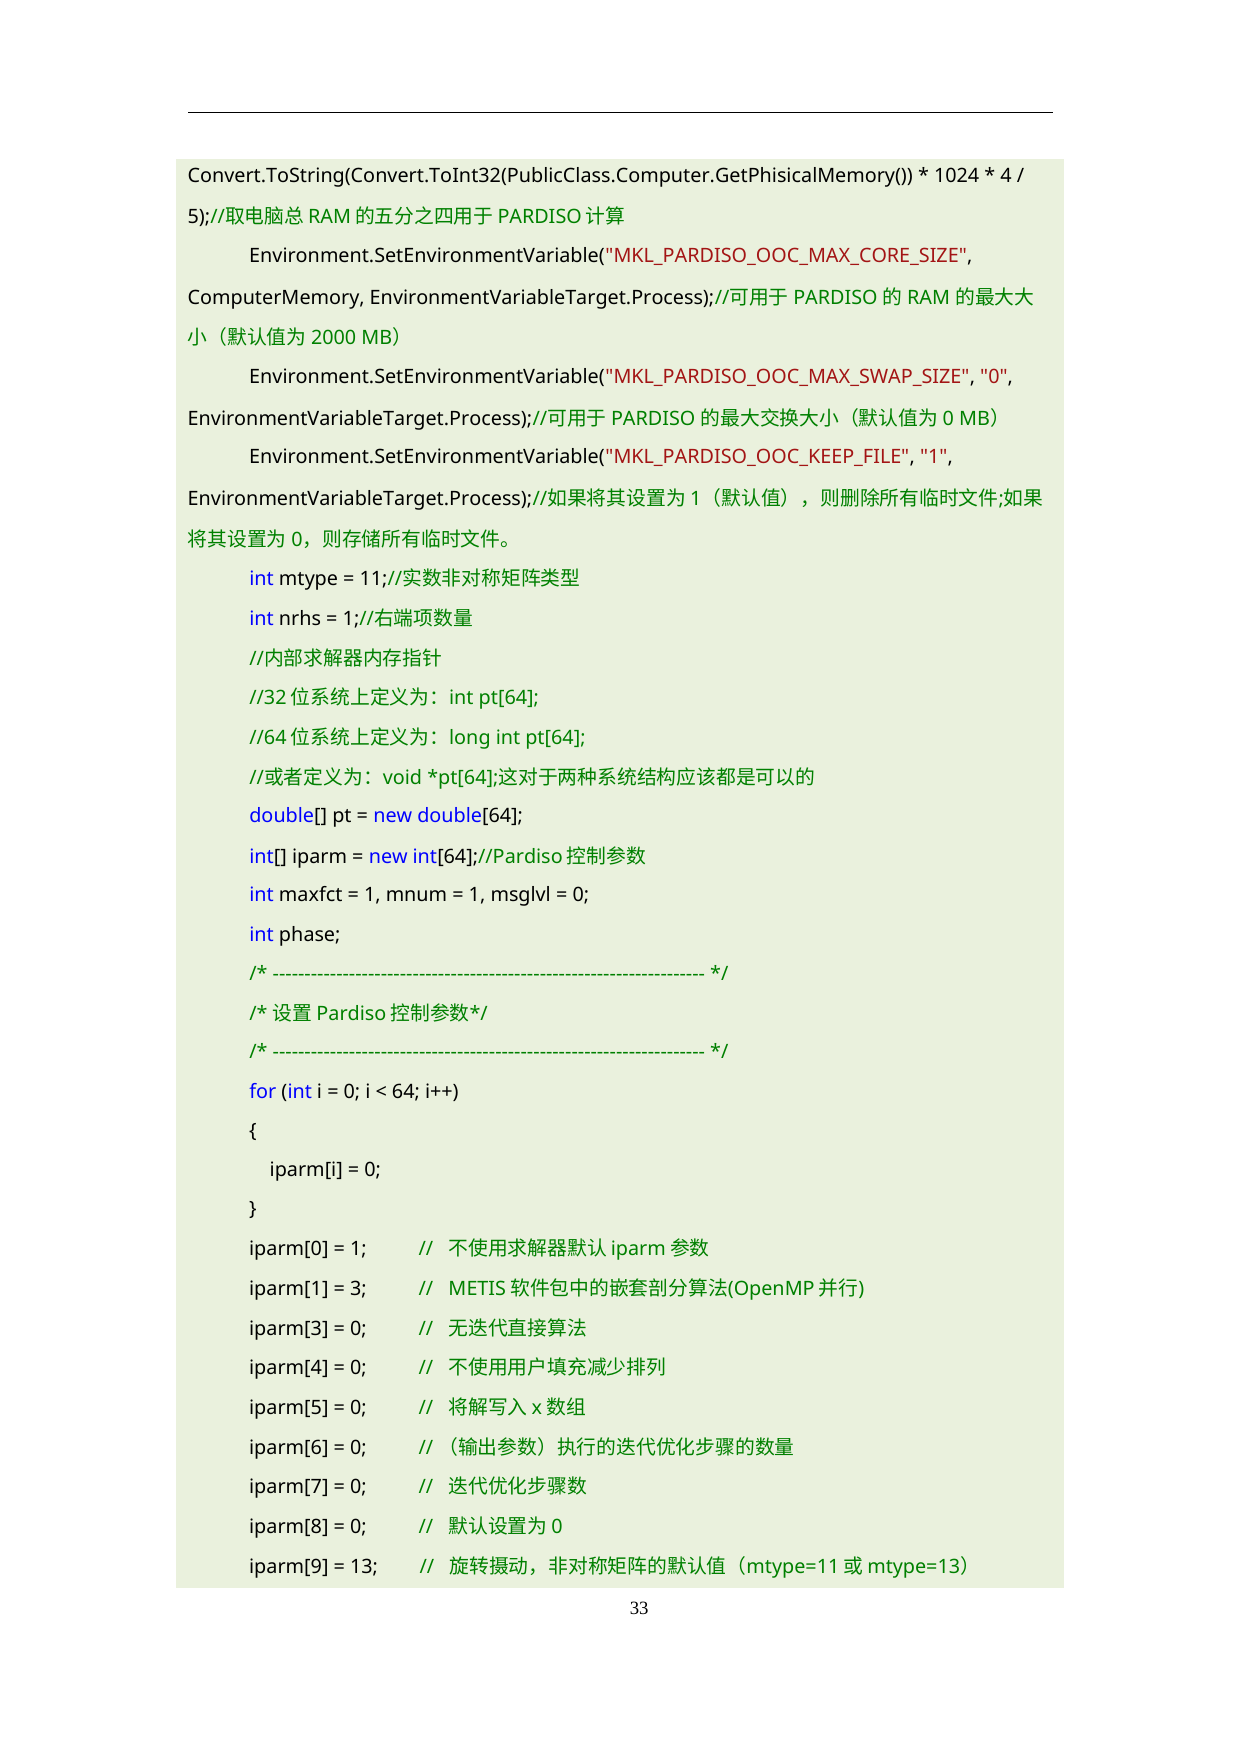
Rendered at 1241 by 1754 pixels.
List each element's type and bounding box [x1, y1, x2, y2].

table_header [176, 159, 1064, 1588]
